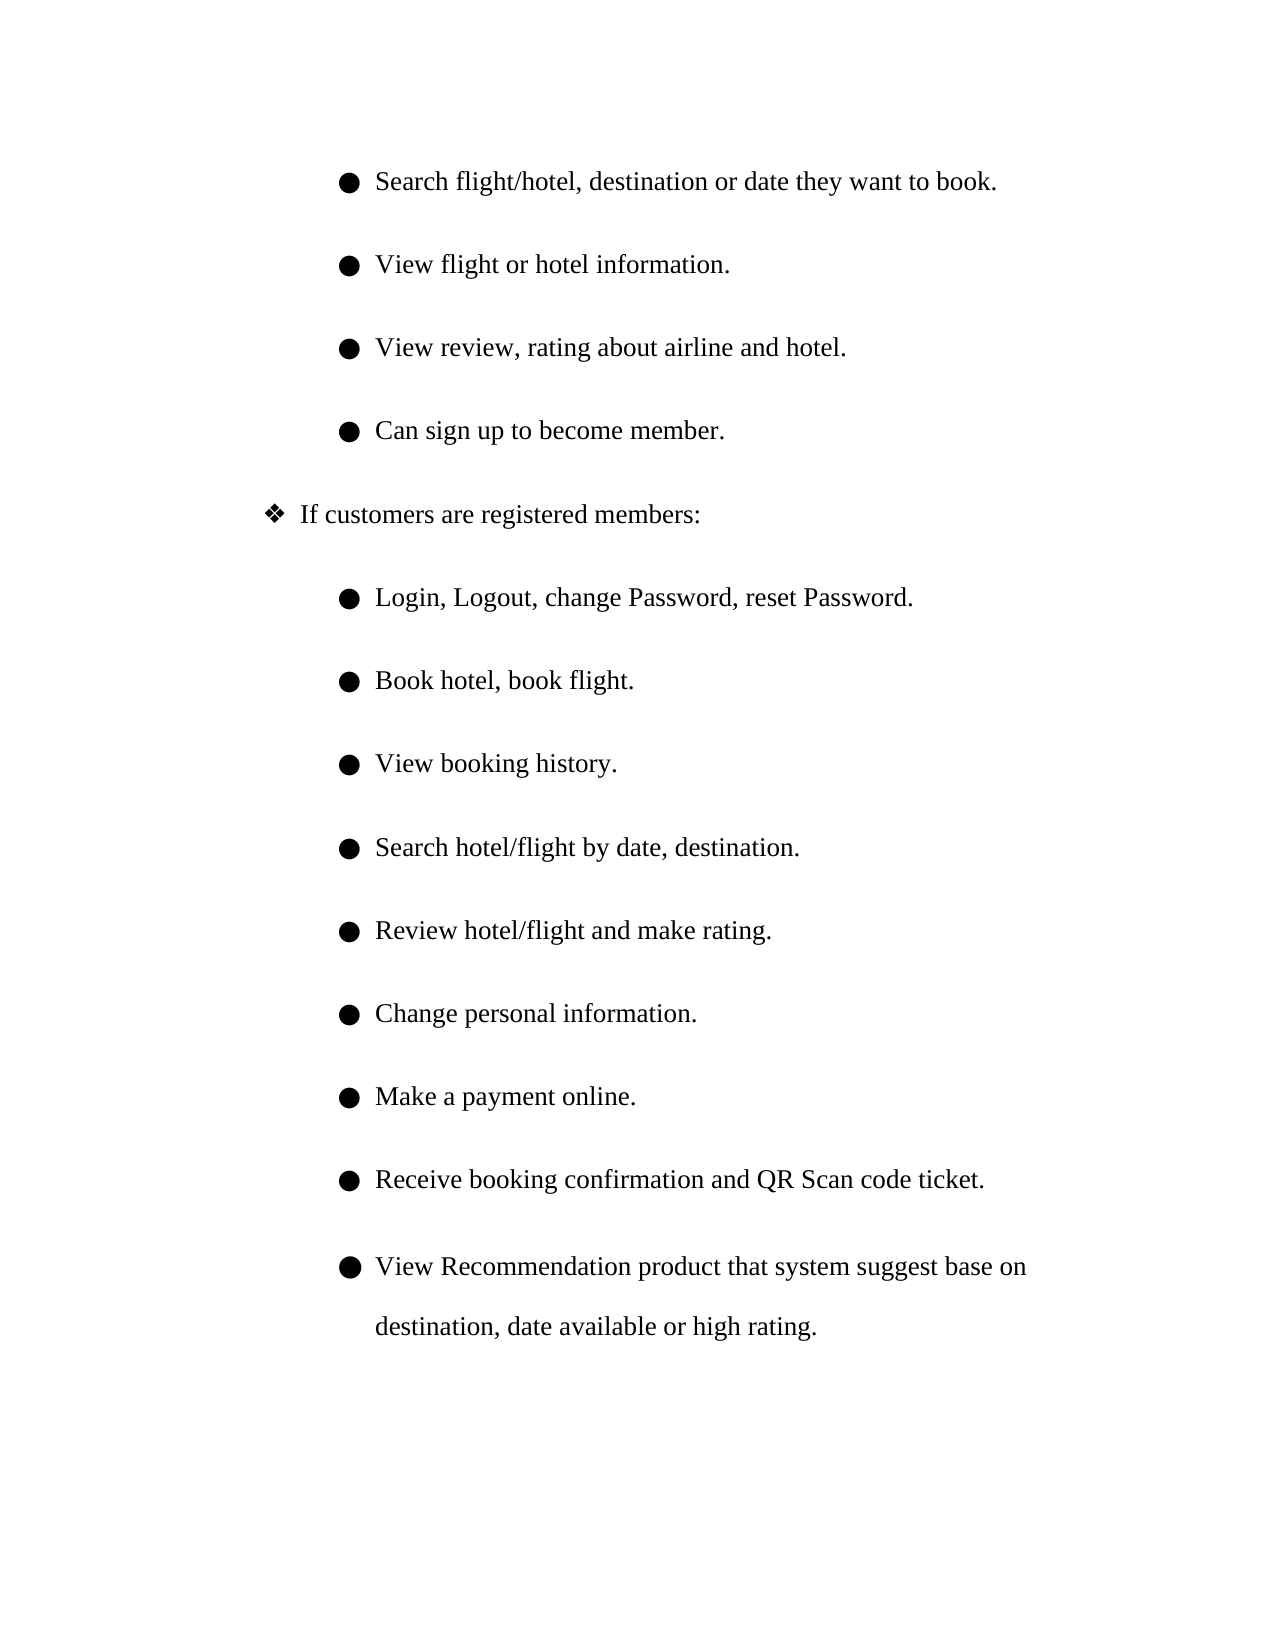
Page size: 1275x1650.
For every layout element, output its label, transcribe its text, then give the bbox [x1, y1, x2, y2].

list Can sign up to become member. [337, 400, 1125, 455]
list View flight or hotel information. [337, 233, 1125, 289]
list Search hotel/flight by date, destination. [337, 816, 1125, 871]
list Book hotel, book flight. [337, 649, 1125, 705]
list View review, rating about airline and hotel. [337, 316, 1125, 372]
list Make a payment online. [337, 1066, 1125, 1121]
list Search flight/hotel, destination or date they want to book. [337, 150, 1125, 206]
list View Recommendation product that system suggest base on destination, date available or high rating. [337, 1232, 1125, 1342]
list Receive booking confirmation and QR Scan code ticket. [337, 1149, 1125, 1204]
list Review hotel/flight and make rating. [337, 899, 1125, 954]
list Login, Logout, change Password, reset Password. [337, 566, 1125, 622]
list If customers are registered members: [262, 483, 1125, 538]
list Change personal information. [337, 982, 1125, 1038]
list View booking history. [337, 733, 1125, 788]
